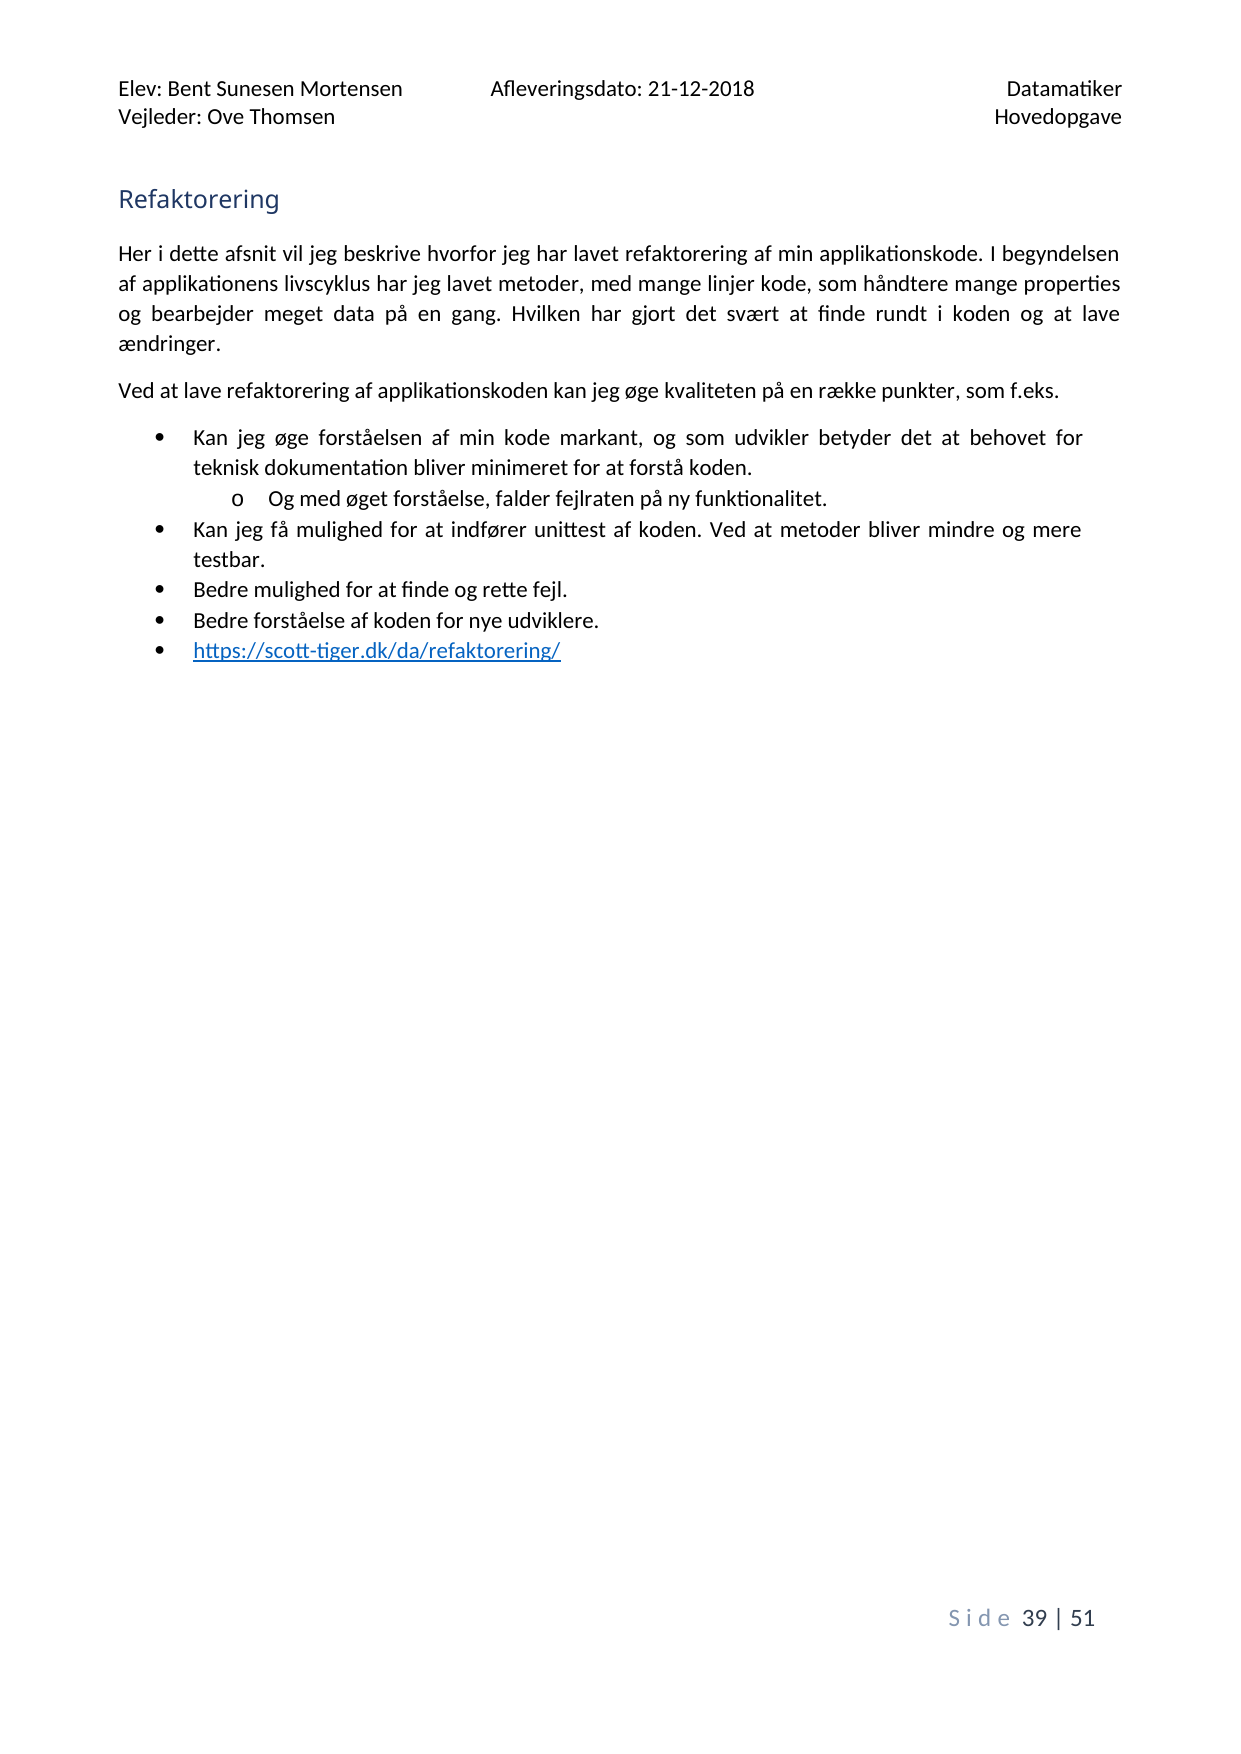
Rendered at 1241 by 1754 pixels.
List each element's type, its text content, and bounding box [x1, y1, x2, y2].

list Bedre mulighed for at finde og rette fejl. [156, 576, 1084, 604]
list Kan jeg øge forståelsen af min kode markant, og som udvikler betyder det at behovet for teknisk dokumentation bliver minimeret for at forstå koden. [156, 423, 1084, 482]
subtitle Refaktorering [118, 181, 1122, 215]
list Bedre forståelse af koden for nye udviklere. [156, 606, 1084, 634]
text Ved at lave refaktorering af applikationskoden kan jeg øge kvaliteten på en række punkter, som f.eks. [118, 376, 1122, 404]
list Kan jeg få mulighed for at indfører unittest af koden. Ved at metoder bliver mindre og mere testbar. [156, 515, 1084, 573]
list https://scott-tiger.dk/da/refaktorering/ [156, 636, 1084, 664]
list Og med øget forståelse, falder fejlraten på ny funktionalitet. [231, 484, 1084, 513]
text Her i dette afsnit vil jeg beskrive hvorfor jeg har lavet refaktorering af min applikationskode. I begyndelsen af applikationens livscyklus har jeg lavet metoder, med mange linjer kode, som håndtere mange properties og bearbejder meget data på en gang. Hvilken har gjort det svært at finde rundt i koden og at lave ændringer. [118, 239, 1122, 358]
